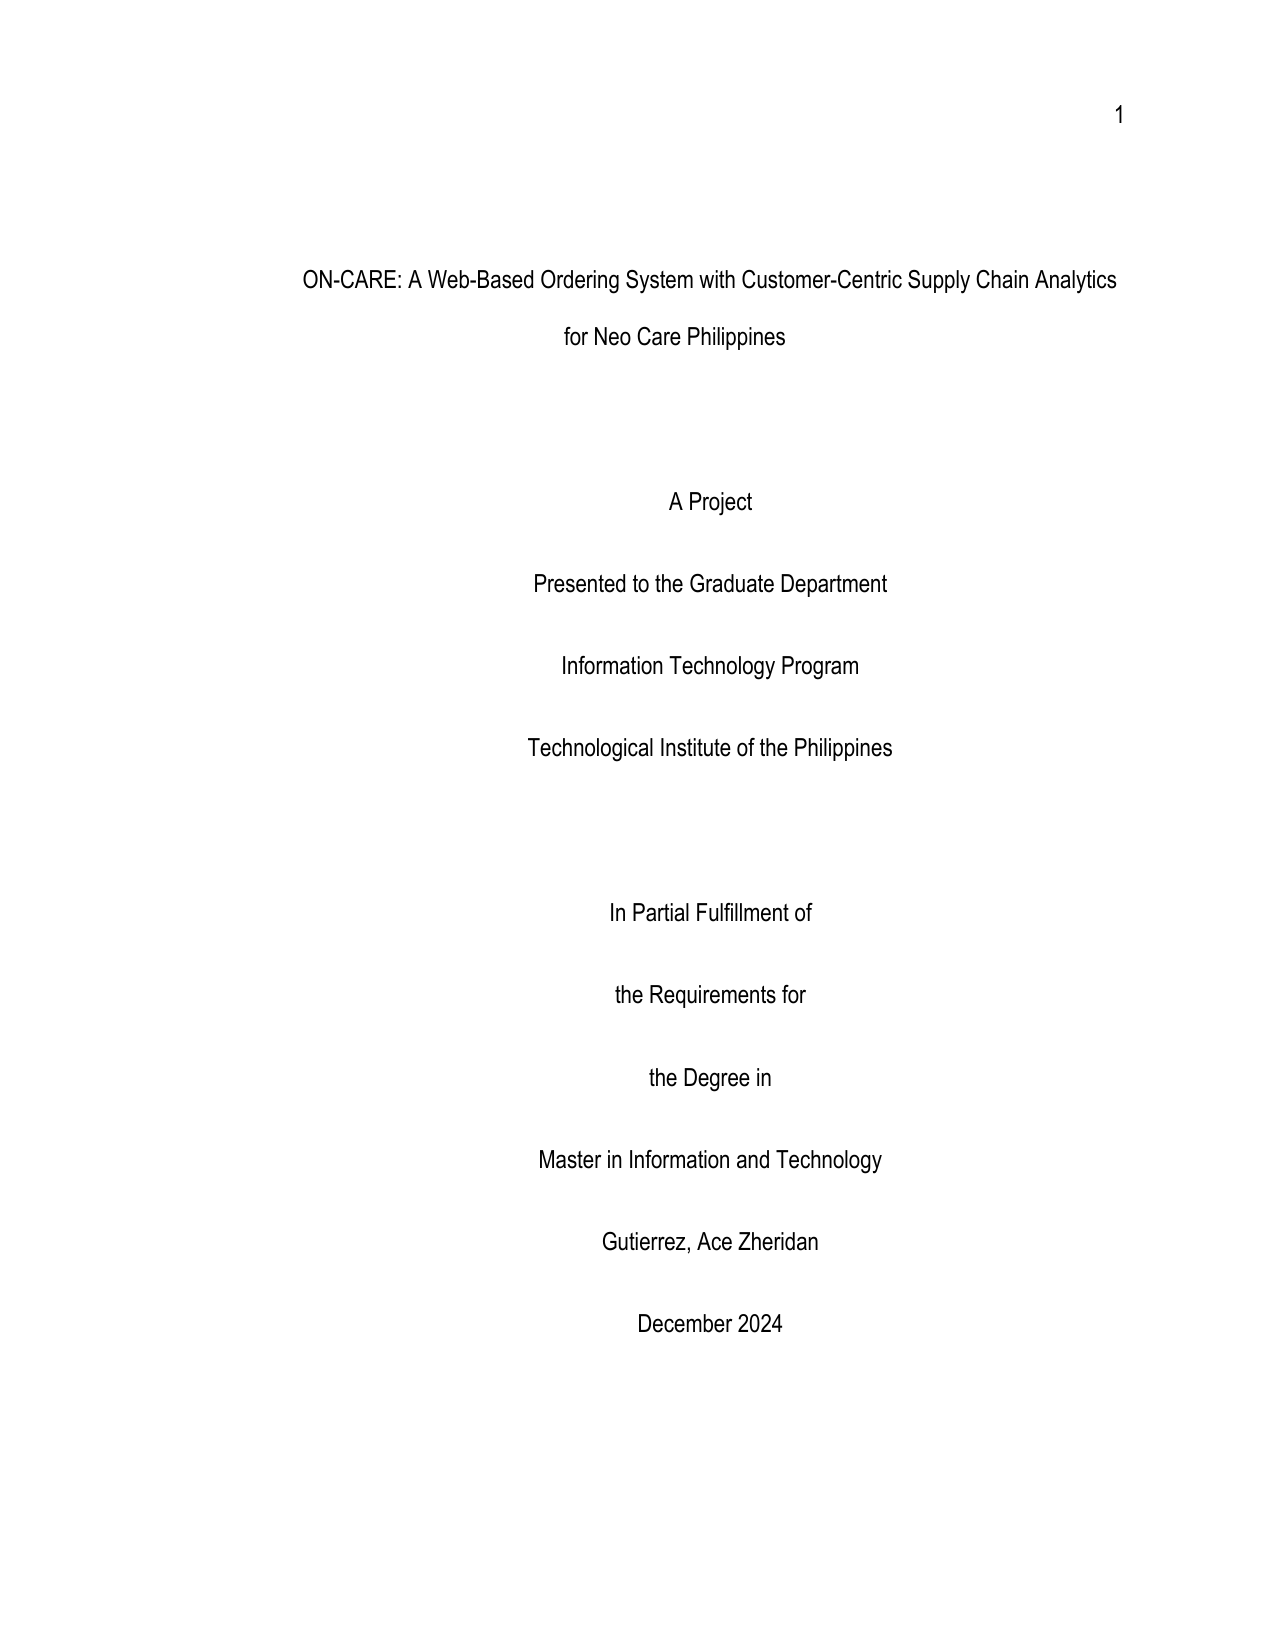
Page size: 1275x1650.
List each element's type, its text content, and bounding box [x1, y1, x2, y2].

text Technological Institute of the Philippines [225, 733, 1125, 762]
text In Partial Fulfillment of [225, 898, 1125, 927]
text Presented to the Graduate Department [225, 569, 1125, 597]
text the Degree in [225, 1062, 1125, 1091]
text Master in Information and Technology [225, 1145, 1125, 1173]
text ON-CARE: A Web-Based Ordering System with Customer-Centric Supply Chain Analytics for Neo Care Philippines [225, 264, 1125, 351]
text Information Technology Program [225, 651, 1125, 680]
text the Requirements for [225, 980, 1125, 1009]
text A Project [225, 486, 1125, 515]
text Gutierrez, Ace Zheridan [225, 1227, 1125, 1256]
text December 2024 [225, 1309, 1125, 1338]
